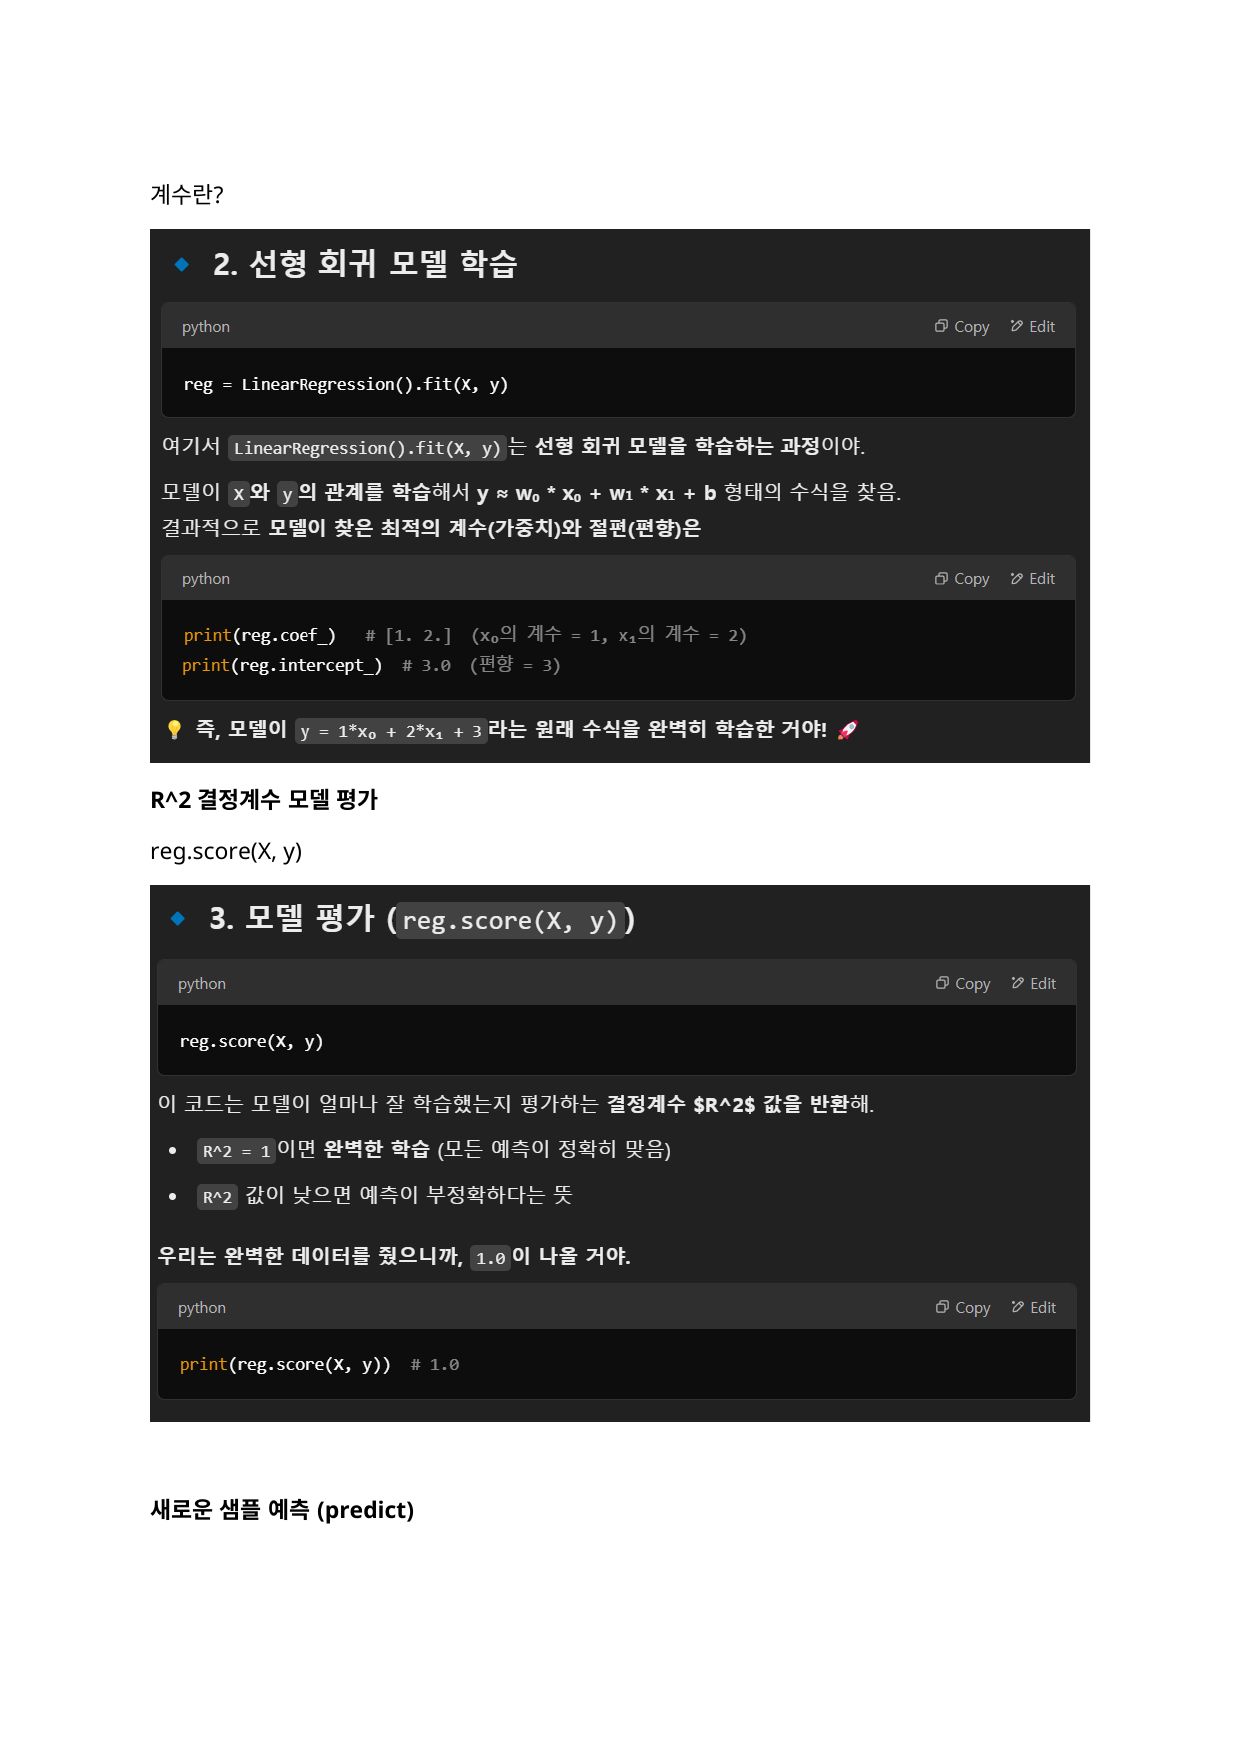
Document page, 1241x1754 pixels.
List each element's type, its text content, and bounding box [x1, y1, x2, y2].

picture [150, 885, 1091, 1422]
text reg.score(X, y) [150, 835, 1090, 866]
text R^2 결정계수 모델 평가 [150, 782, 1090, 815]
text 계수란? [150, 177, 1090, 211]
picture [150, 229, 1091, 763]
text 새로운 샘플 예측 (predict) [150, 1492, 1090, 1525]
